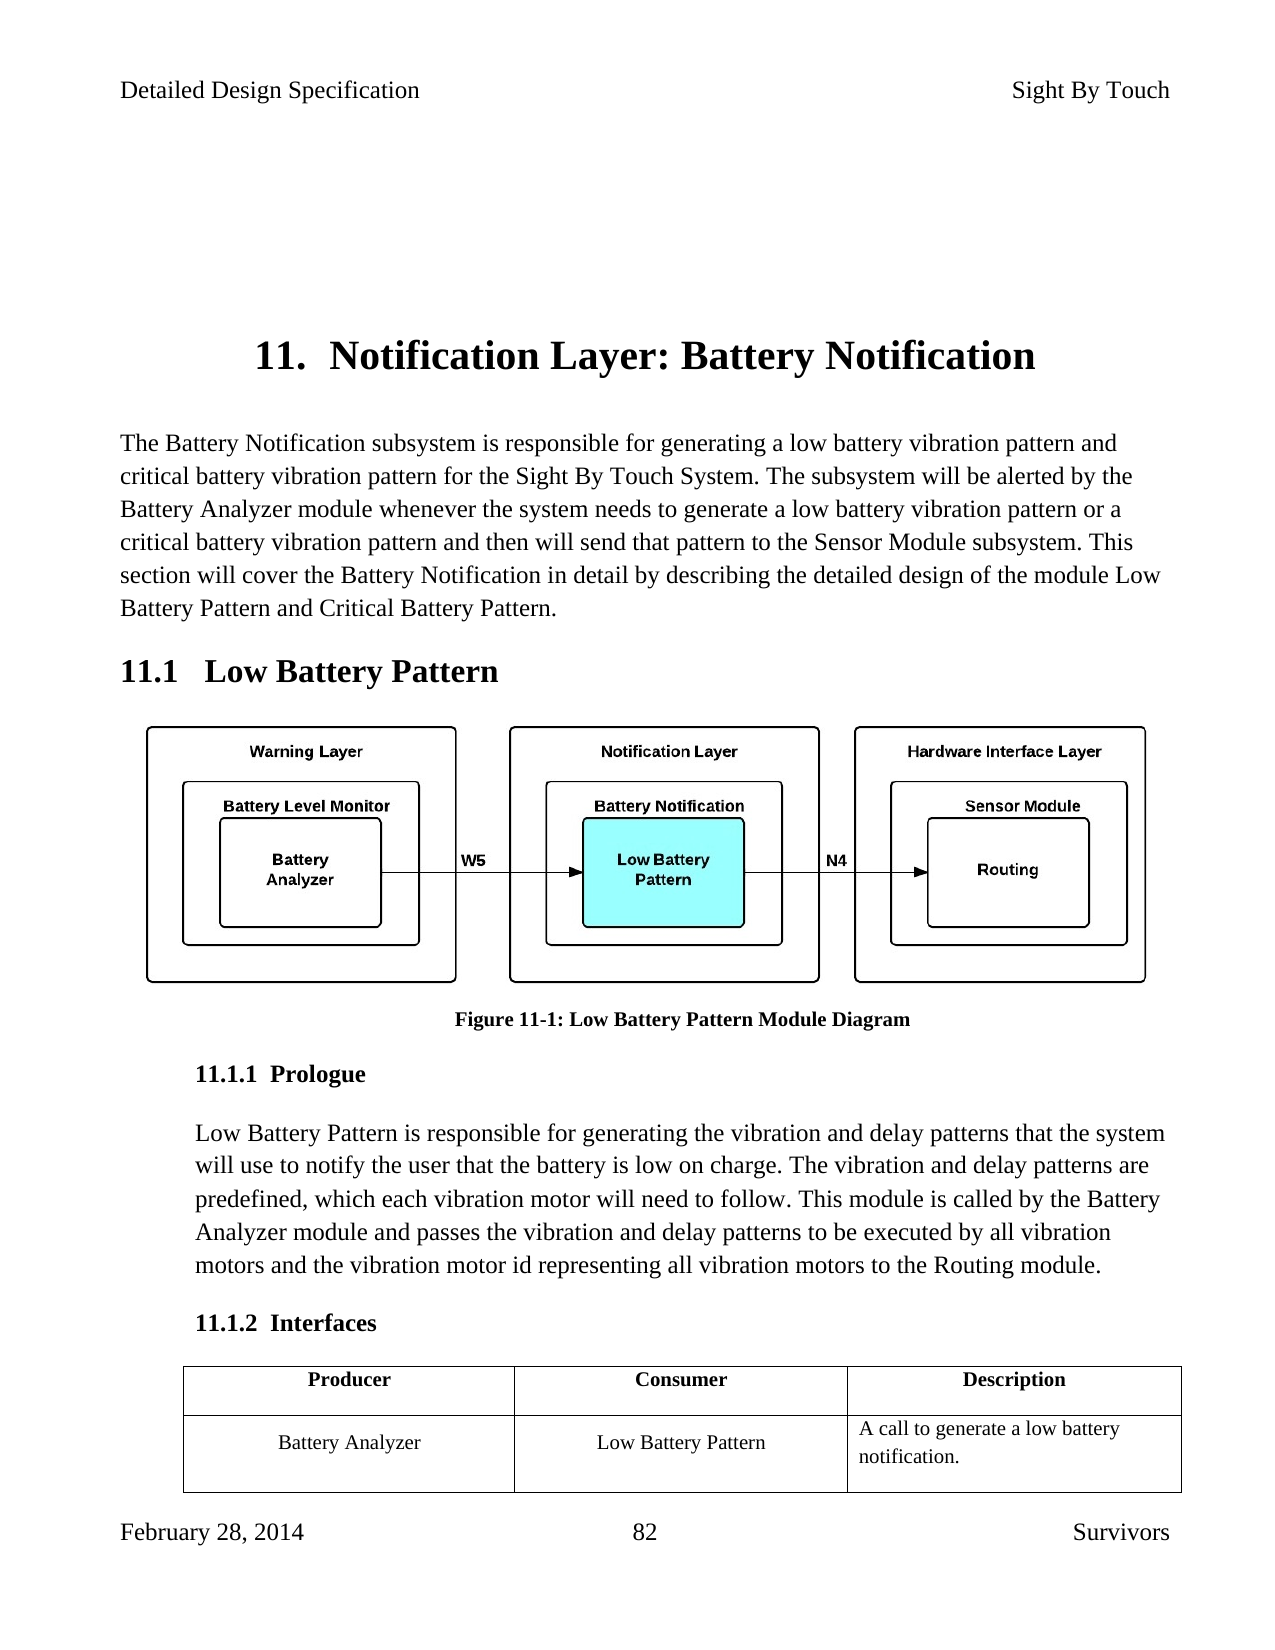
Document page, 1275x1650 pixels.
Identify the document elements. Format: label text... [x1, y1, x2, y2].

subtitle 11.1.2 Interfaces [195, 1308, 1170, 1336]
subtitle 11.1 Low Battery Pattern [120, 651, 1170, 690]
table_header Consumer [515, 1367, 847, 1415]
text Figure 11-1: Low Battery Pattern Module Diagram [195, 1007, 1170, 1031]
text The Battery Notification subsystem is responsible for generating a low battery vibration pattern and critical battery vibration pattern for the Sight By Touch System. The subsystem will be alerted by the Battery Analyzer module whenever the system needs to generate a low battery vibration pattern or a critical battery vibration pattern and then will send that pattern to the Sensor Module subsystem. This section will cover the Battery Notification in detail by describing the detailed design of the module Low Battery Pattern and Critical Battery Pattern. [120, 428, 1170, 622]
table_cell A call to generate a low battery notification. [848, 1416, 1181, 1492]
subtitle 11. Notification Layer: Battery Notification [120, 330, 1170, 378]
table_header Producer [184, 1367, 514, 1415]
text Low Battery Pattern is responsible for generating the vibration and delay patterns that the system will use to notify the user that the battery is low on charge. The vibration and delay patterns are predefined, which each vibration motor will need to follow. This module is called by the Battery Analyzer module and passes the vibration and delay patterns to be executed by all vibration motors and the vibration motor id representing all vibration motors to the Routing module. [195, 1118, 1170, 1278]
table_cell Low Battery Pattern [515, 1416, 847, 1492]
table_header Description [848, 1367, 1181, 1415]
table_cell Battery Analyzer [184, 1416, 514, 1492]
picture [141, 720, 1149, 987]
subtitle 11.1.1 Prologue [195, 1059, 1170, 1088]
